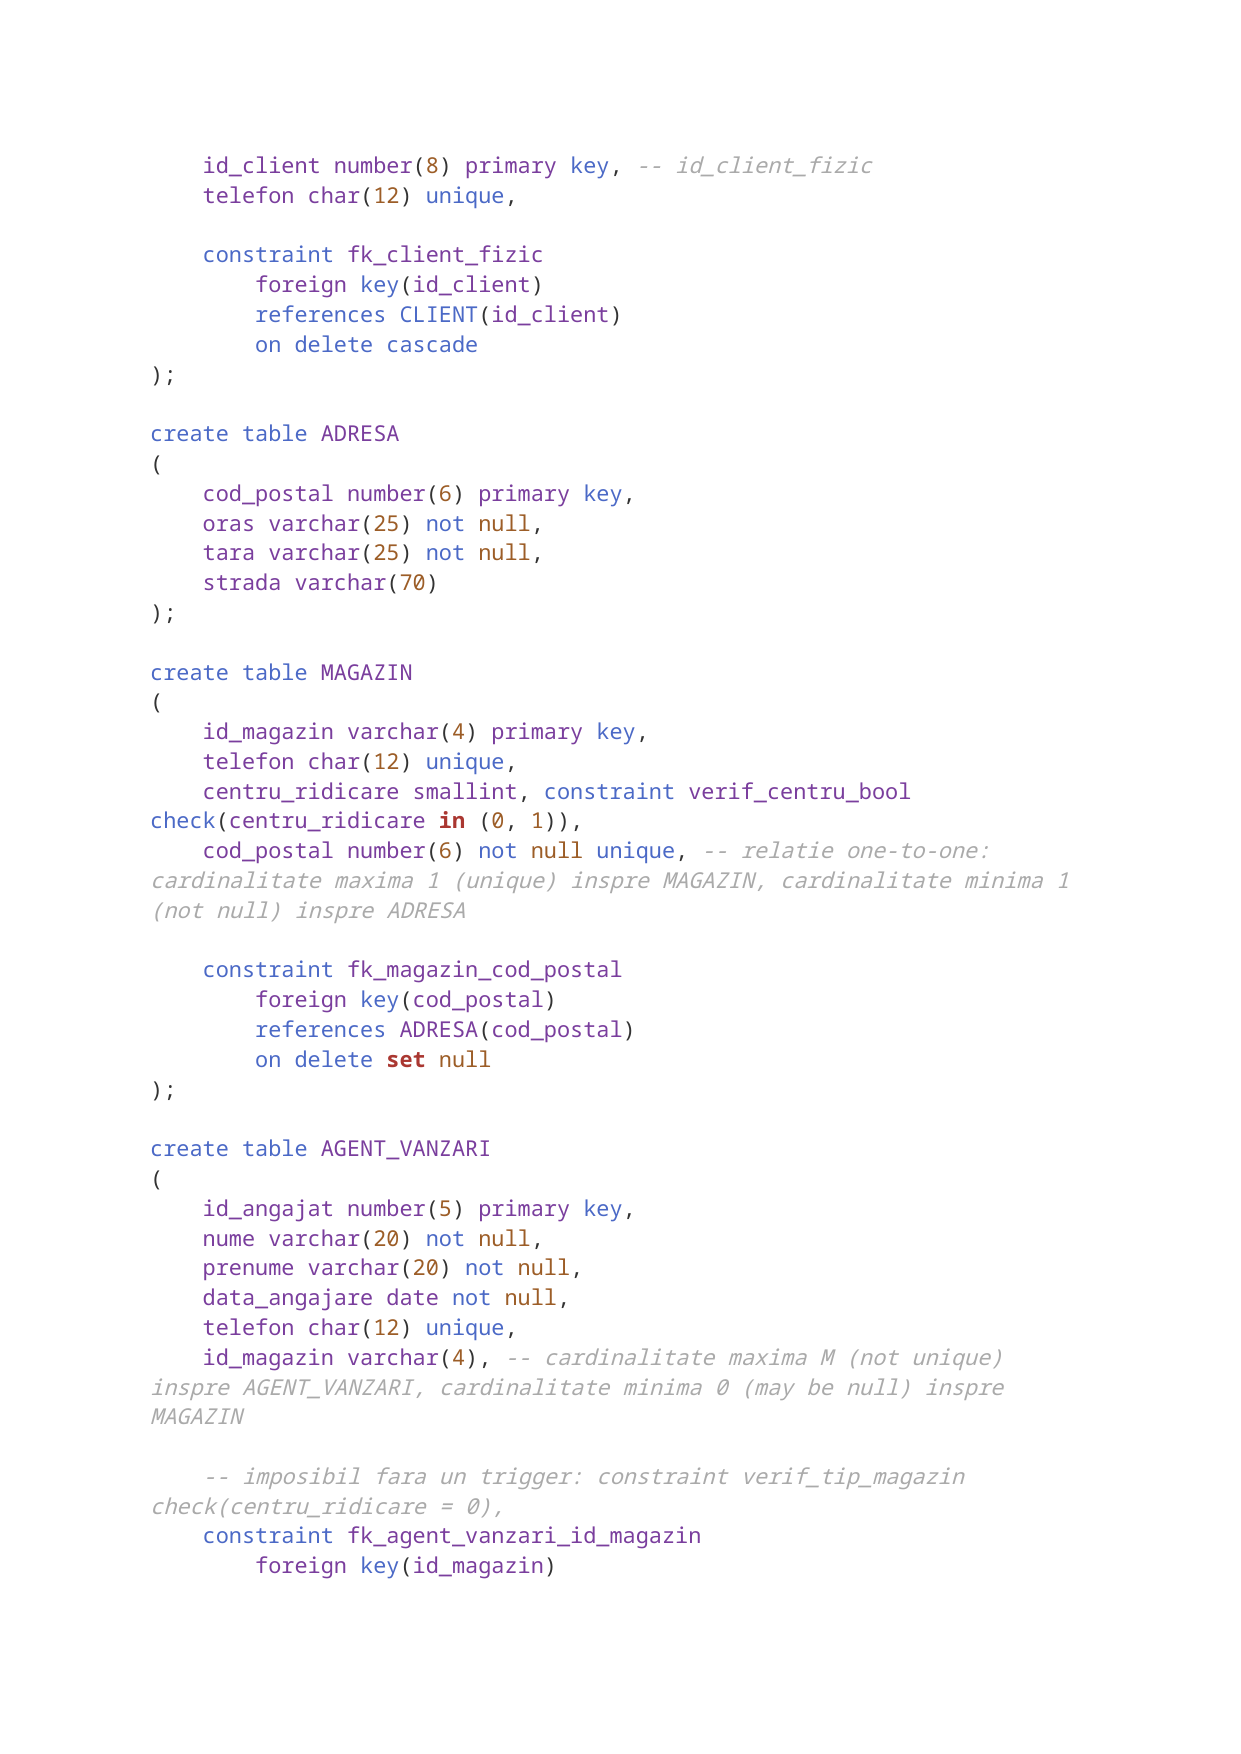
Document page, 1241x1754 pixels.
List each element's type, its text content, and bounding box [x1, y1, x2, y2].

text create table AGENT_VANZARI [150, 1133, 1090, 1163]
text constraint fk_agent_vanzari_id_magazin [150, 1520, 1090, 1550]
text strada varchar(70) [150, 567, 1090, 597]
text constraint fk_client_fizic [150, 239, 1090, 269]
text ( [150, 448, 1090, 478]
text foreign key(id_magazin) [150, 1550, 1090, 1580]
text cod_postal number(6) primary key, [150, 478, 1090, 507]
text on delete cascade [150, 329, 1090, 358]
text id_angajat number(5) primary key, [150, 1193, 1090, 1222]
text ); [150, 597, 1090, 627]
text ); [150, 358, 1090, 388]
text foreign key(cod_postal) [150, 984, 1090, 1014]
text ); [150, 1073, 1090, 1103]
text references ADRESA(cod_postal) [150, 1014, 1090, 1044]
text create table ADRESA [150, 418, 1090, 448]
text tara varchar(25) not null, [150, 537, 1090, 567]
text ( [150, 686, 1090, 716]
text telefon char(12) unique, [150, 180, 1090, 209]
text references CLIENT(id_client) [150, 299, 1090, 329]
text telefon char(12) unique, [150, 746, 1090, 776]
text create table MAGAZIN [150, 656, 1090, 686]
text centru_ridicare smallint, constraint verif_centru_bool check(centru_ridicare in (0, 1)), [150, 776, 1090, 835]
text foreign key(id_client) [150, 269, 1090, 299]
text ( [150, 1163, 1090, 1193]
text telefon char(12) unique, [150, 1312, 1090, 1342]
text id_client number(8) primary key, -- id_client_fizic [150, 150, 1090, 180]
text id_magazin varchar(4) primary key, [150, 716, 1090, 746]
text nume varchar(20) not null, [150, 1222, 1090, 1252]
text id_magazin varchar(4), -- cardinalitate maxima M (not unique) inspre AGENT_VANZARI, cardinalitate minima 0 (may be null) inspre MAGAZIN [150, 1342, 1090, 1431]
text on delete set null [150, 1044, 1090, 1073]
text cod_postal number(6) not null unique, -- relatie one-to-one: cardinalitate maxima 1 (unique) inspre MAGAZIN, cardinalitate minima 1 (not null) inspre ADRESA [150, 835, 1090, 924]
text data_angajare date not null, [150, 1282, 1090, 1312]
text oras varchar(25) not null, [150, 507, 1090, 537]
text prenume varchar(20) not null, [150, 1252, 1090, 1282]
text constraint fk_magazin_cod_postal [150, 954, 1090, 984]
text -- imposibil fara un trigger: constraint verif_tip_magazin check(centru_ridicare = 0), [150, 1461, 1090, 1520]
